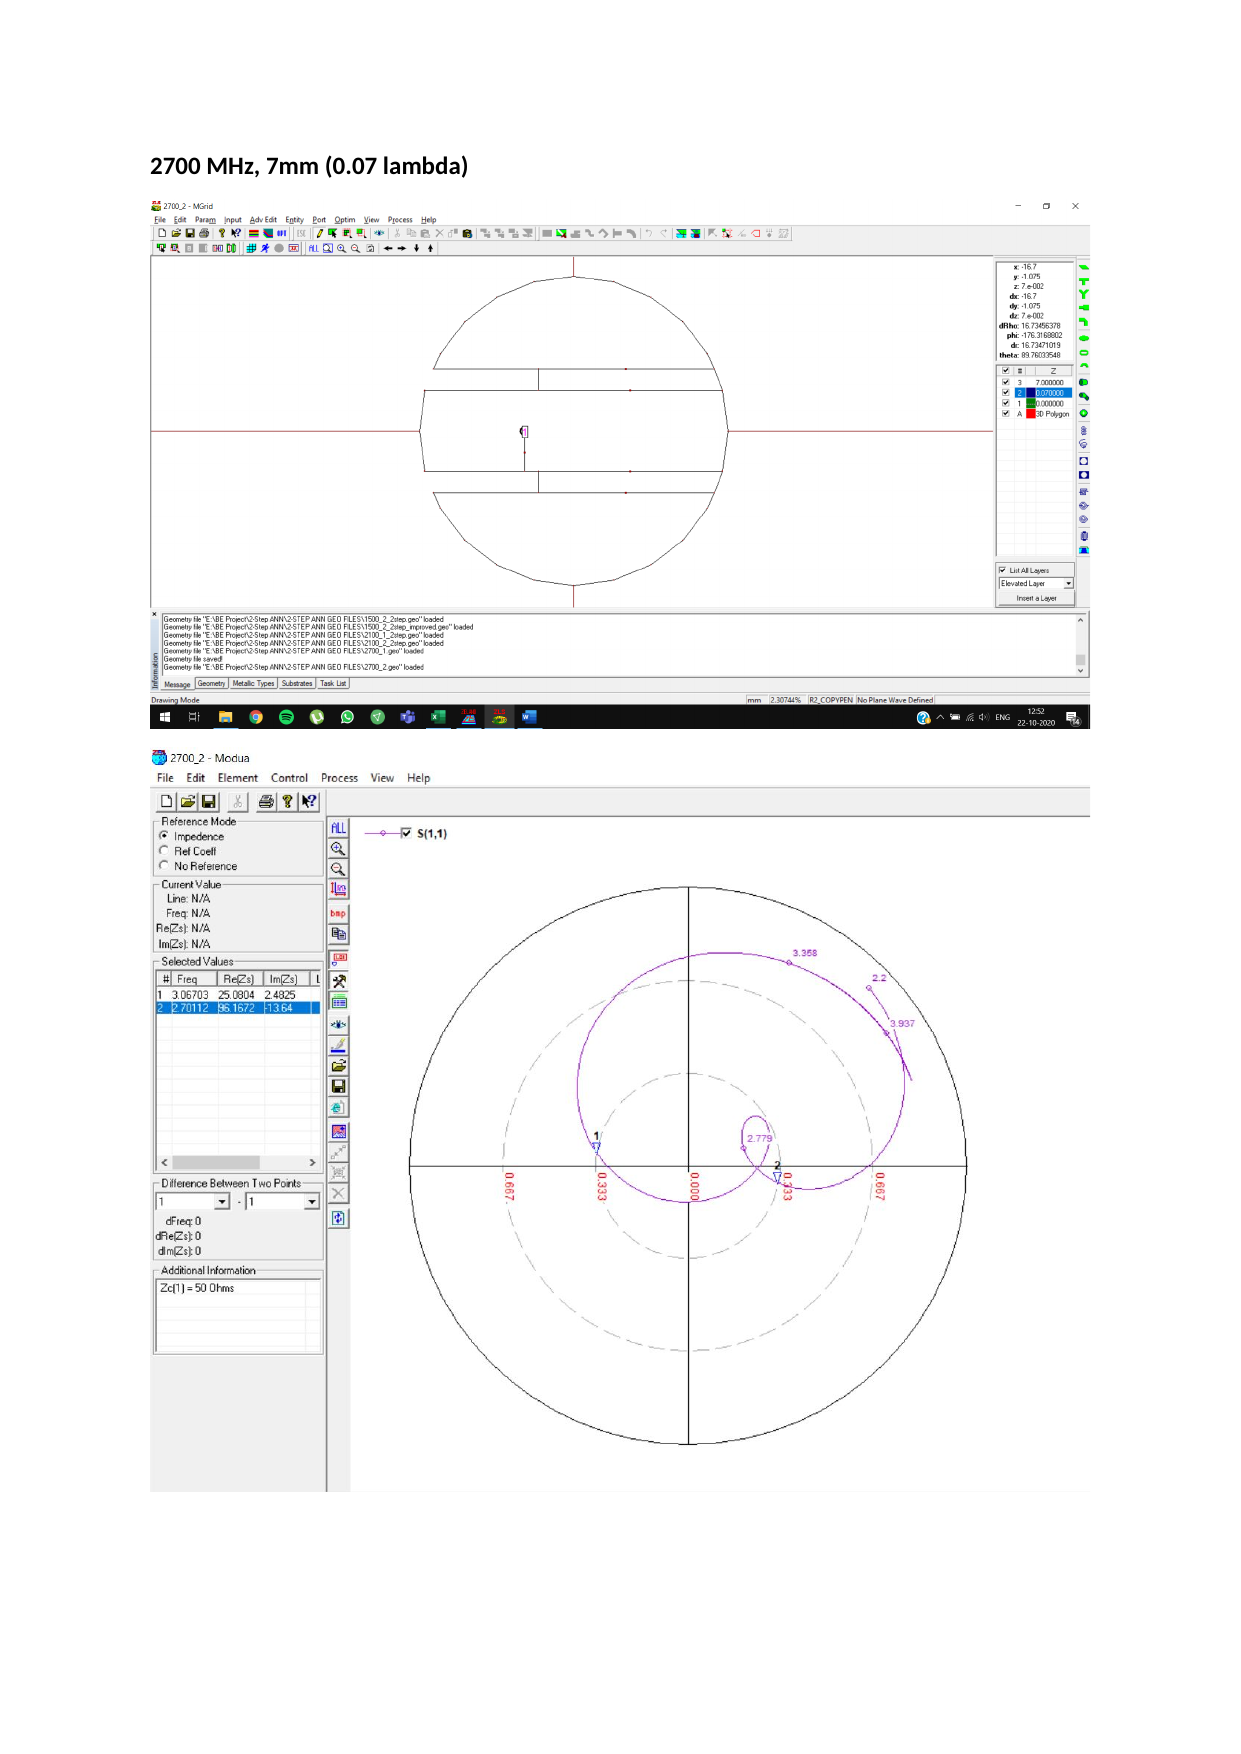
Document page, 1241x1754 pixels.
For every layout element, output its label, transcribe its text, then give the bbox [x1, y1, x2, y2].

picture [150, 747, 1091, 1492]
text 2700 MHz, 7mm (0.07 lambda) [150, 150, 1090, 181]
picture [150, 199, 1091, 729]
